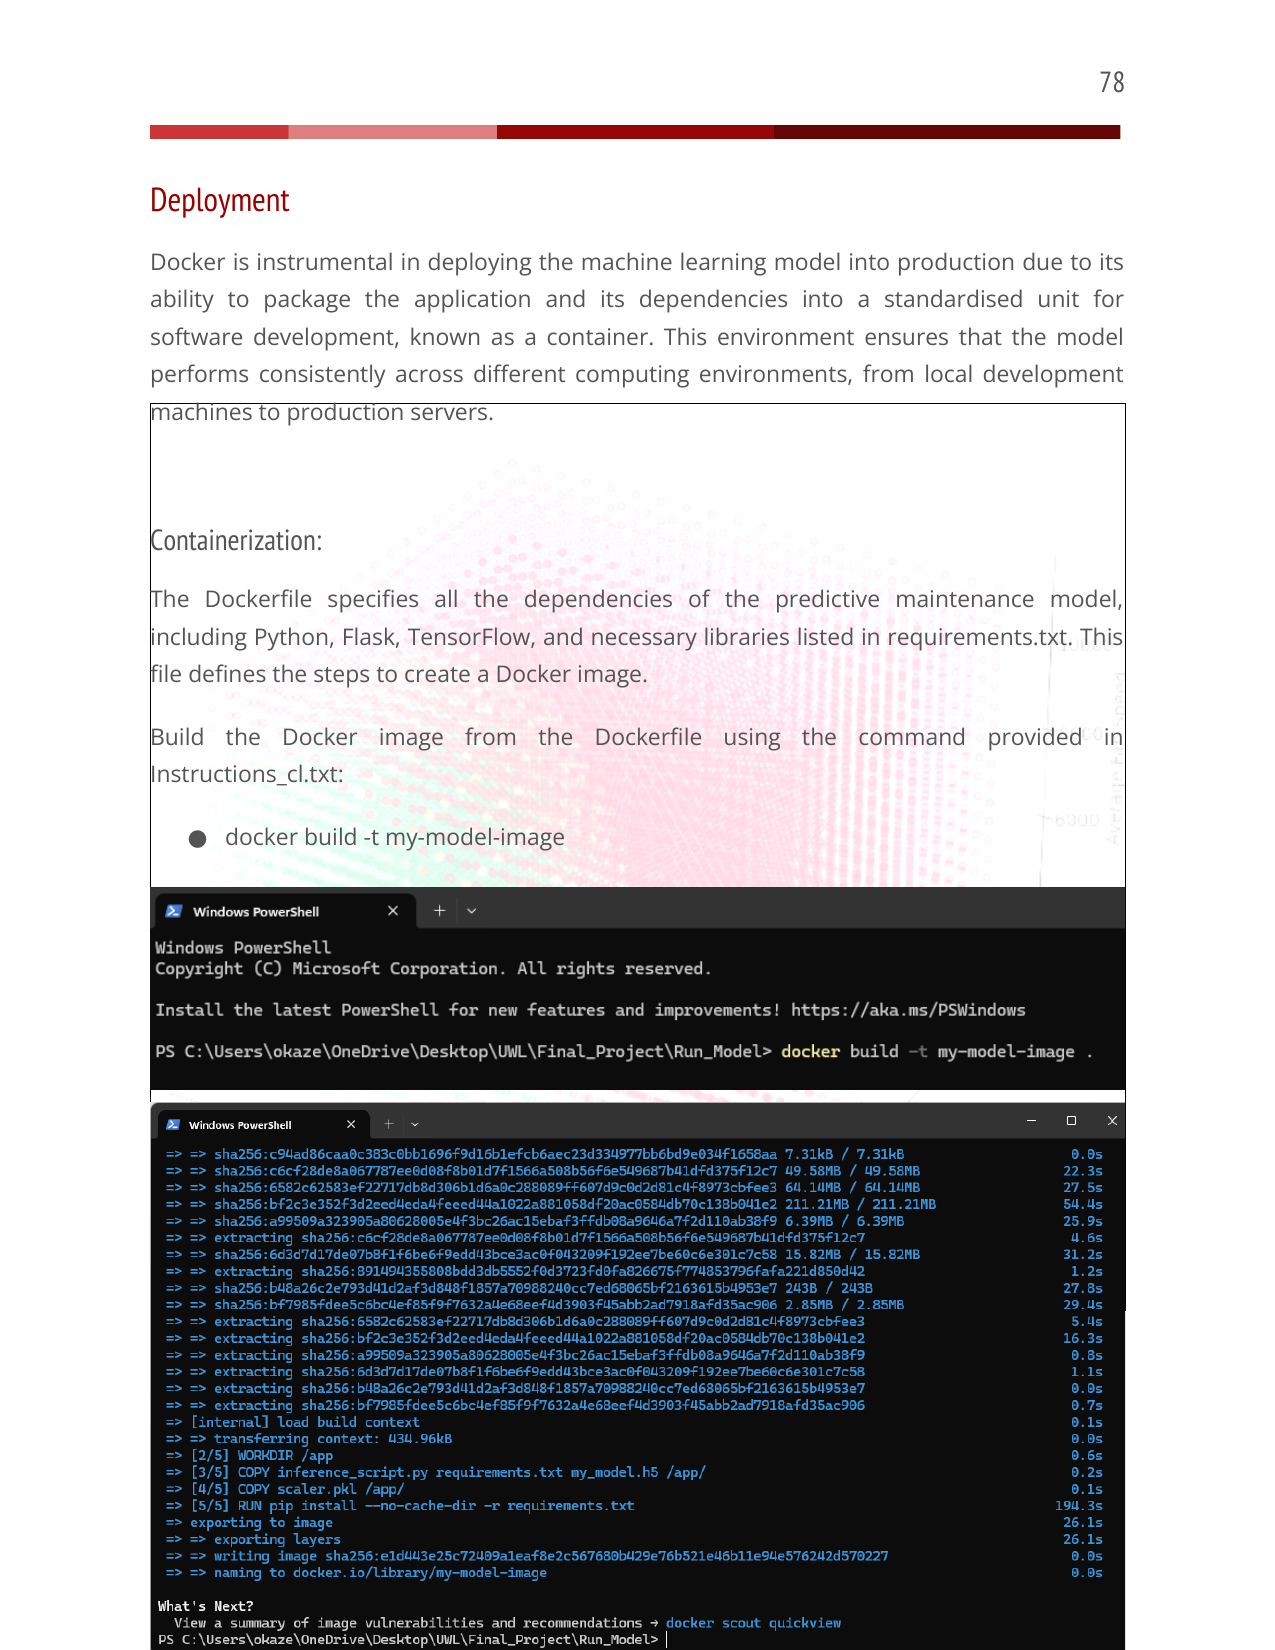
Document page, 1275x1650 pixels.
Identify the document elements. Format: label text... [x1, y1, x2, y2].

picture [150, 125, 1121, 139]
text The Dockerfile specifies all the dependencies of the predictive maintenance model, including Python, Flask, TensorFlow, and necessary libraries listed in requirements.txt. This file defines the steps to create a Docker image. [150, 583, 1125, 689]
picture [150, 1102, 1125, 1650]
list docker build -t my-model-image [187, 821, 1125, 852]
text Build the Docker image from the Dockerfile using the command provided in Instructions_cl.txt: [150, 721, 1125, 789]
text Docker is instrumental in deploying the machine learning model into production due to its ability to package the application and its dependencies into a standardised unit for software development, known as a container. This environment ensures that the model performs consistently across different computing environments, from local development machines to production servers. [150, 245, 1125, 427]
subtitle Containerization: [150, 520, 1125, 558]
subtitle Deployment [150, 177, 1125, 220]
picture [150, 887, 1125, 1090]
